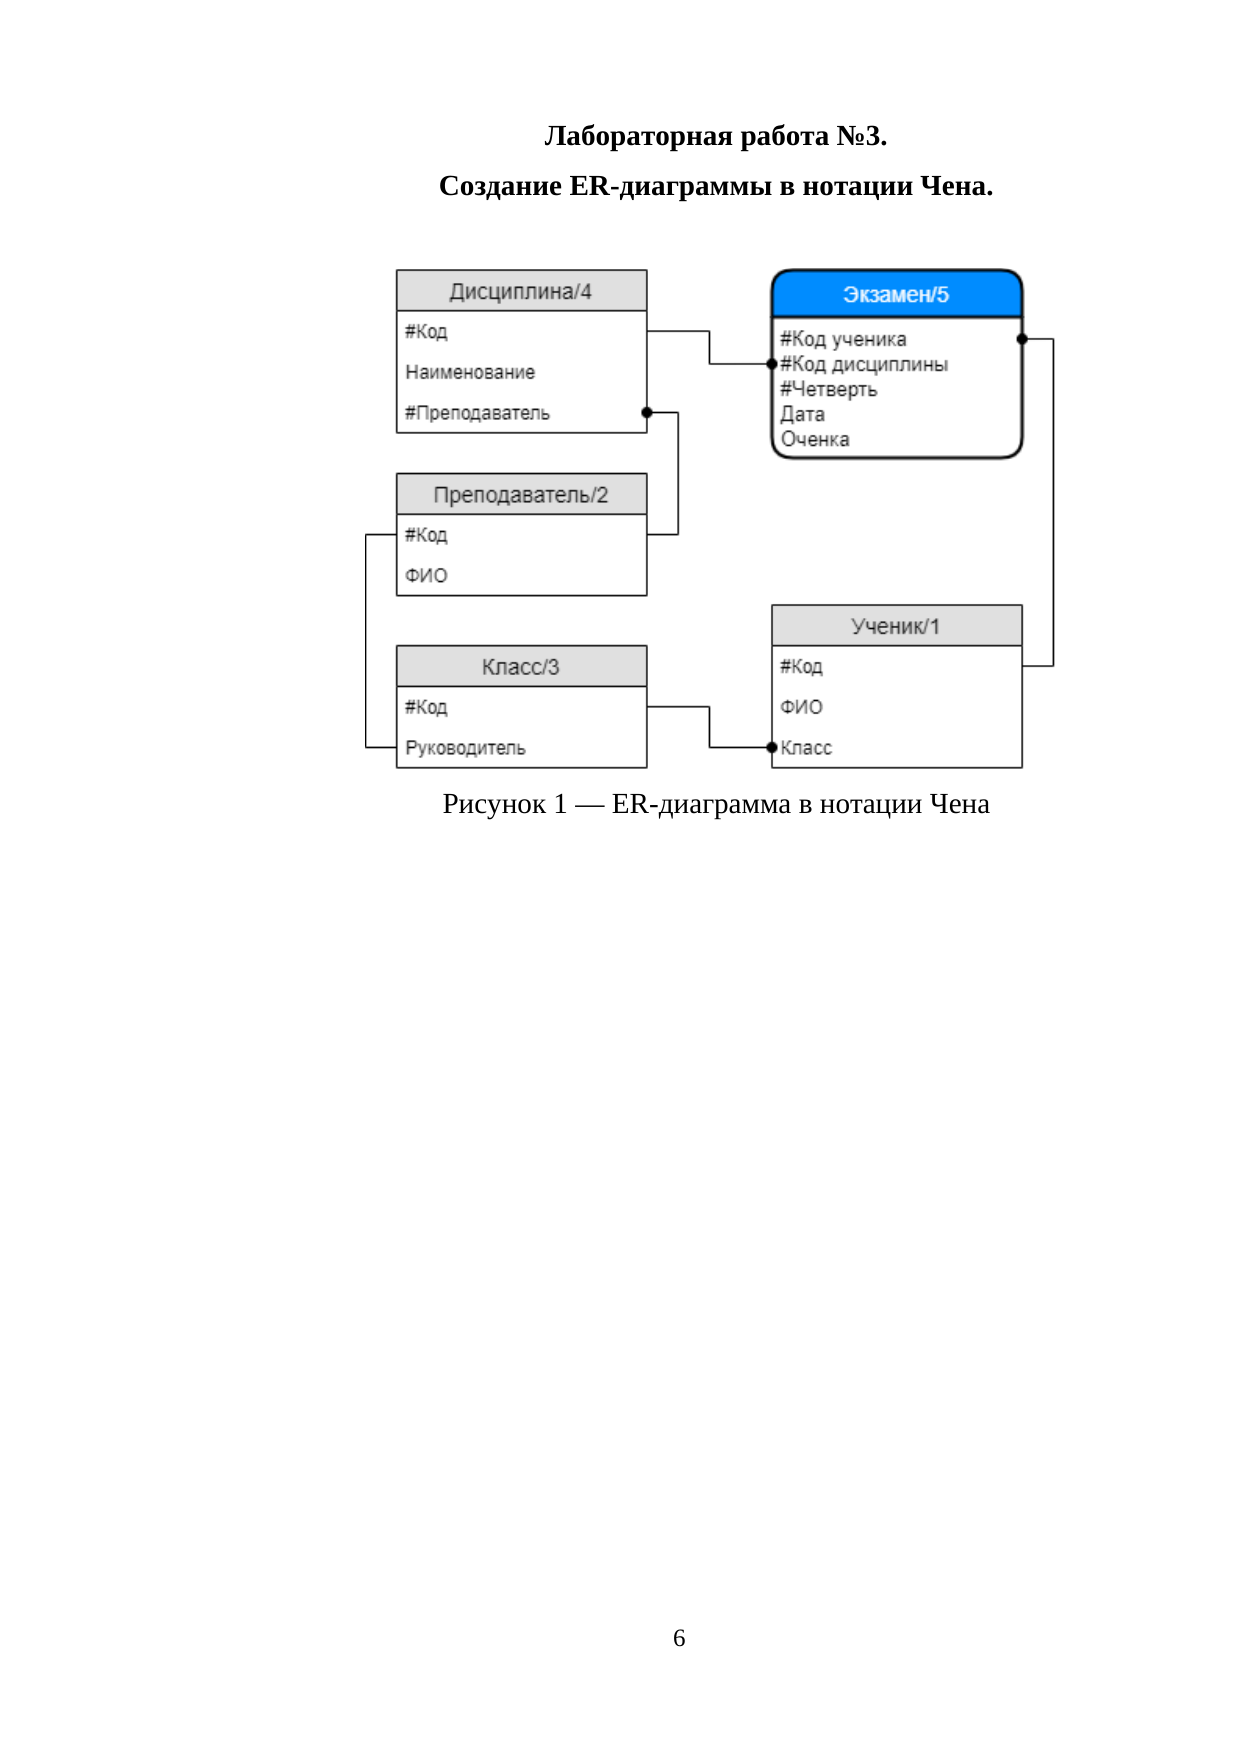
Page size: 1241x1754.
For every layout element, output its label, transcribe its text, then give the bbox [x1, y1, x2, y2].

text Рисунок 1 — ER-диаграмма в нотации Чена [177, 786, 1181, 819]
picture [365, 268, 1067, 772]
text Создание ER-диаграммы в нотации Чена. [177, 168, 1181, 202]
text Лабораторная работа №3. [177, 118, 1181, 152]
